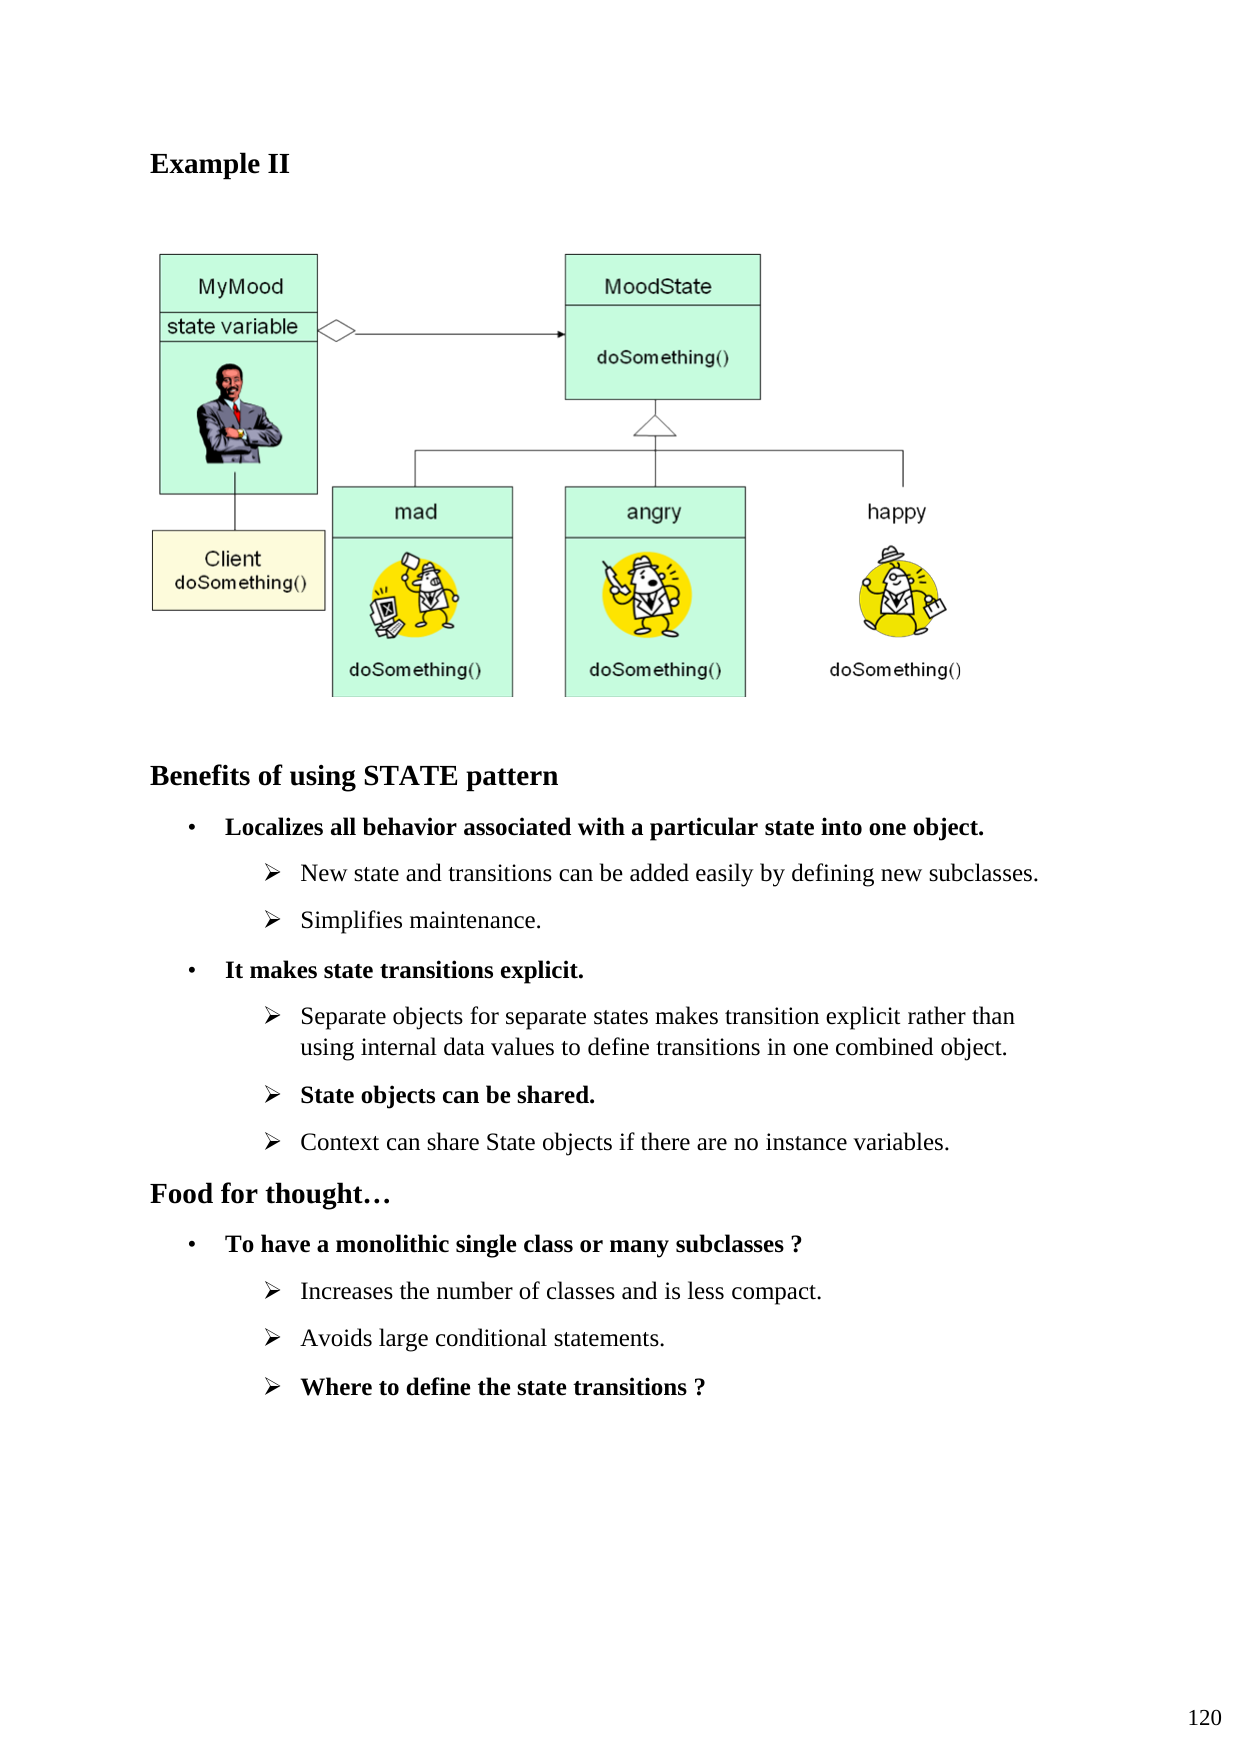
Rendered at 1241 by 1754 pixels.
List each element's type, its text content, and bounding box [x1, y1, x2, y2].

subtitle Food for thought… [150, 1176, 1226, 1209]
picture [151, 253, 961, 697]
subtitle To have a monolithic single class or many subclasses ? [187, 1229, 1226, 1257]
list Avoids large conditional statements. [263, 1323, 1226, 1352]
list Context can share State objects if there are no instance variables. [263, 1127, 1226, 1156]
subtitle Example II [150, 146, 1226, 180]
list Separate objects for separate states makes transition explicit rather than using internal data values to define transitions in one combined object. [263, 1001, 1074, 1061]
subtitle Localizes all behavior associated with a particular state into one object. [187, 812, 1226, 840]
subtitle It makes state transitions explicit. [187, 955, 1226, 983]
text Benefits of using STATE pattern [150, 758, 1226, 792]
subtitle Where to define the state transitions ? [263, 1372, 1226, 1401]
subtitle State objects can be shared. [263, 1081, 1226, 1109]
list Increases the number of classes and is less compact. [263, 1276, 1226, 1304]
list Simplifies maintenance. [263, 906, 1226, 934]
list New state and transitions can be added easily by defining new subclasses. [263, 858, 1226, 887]
